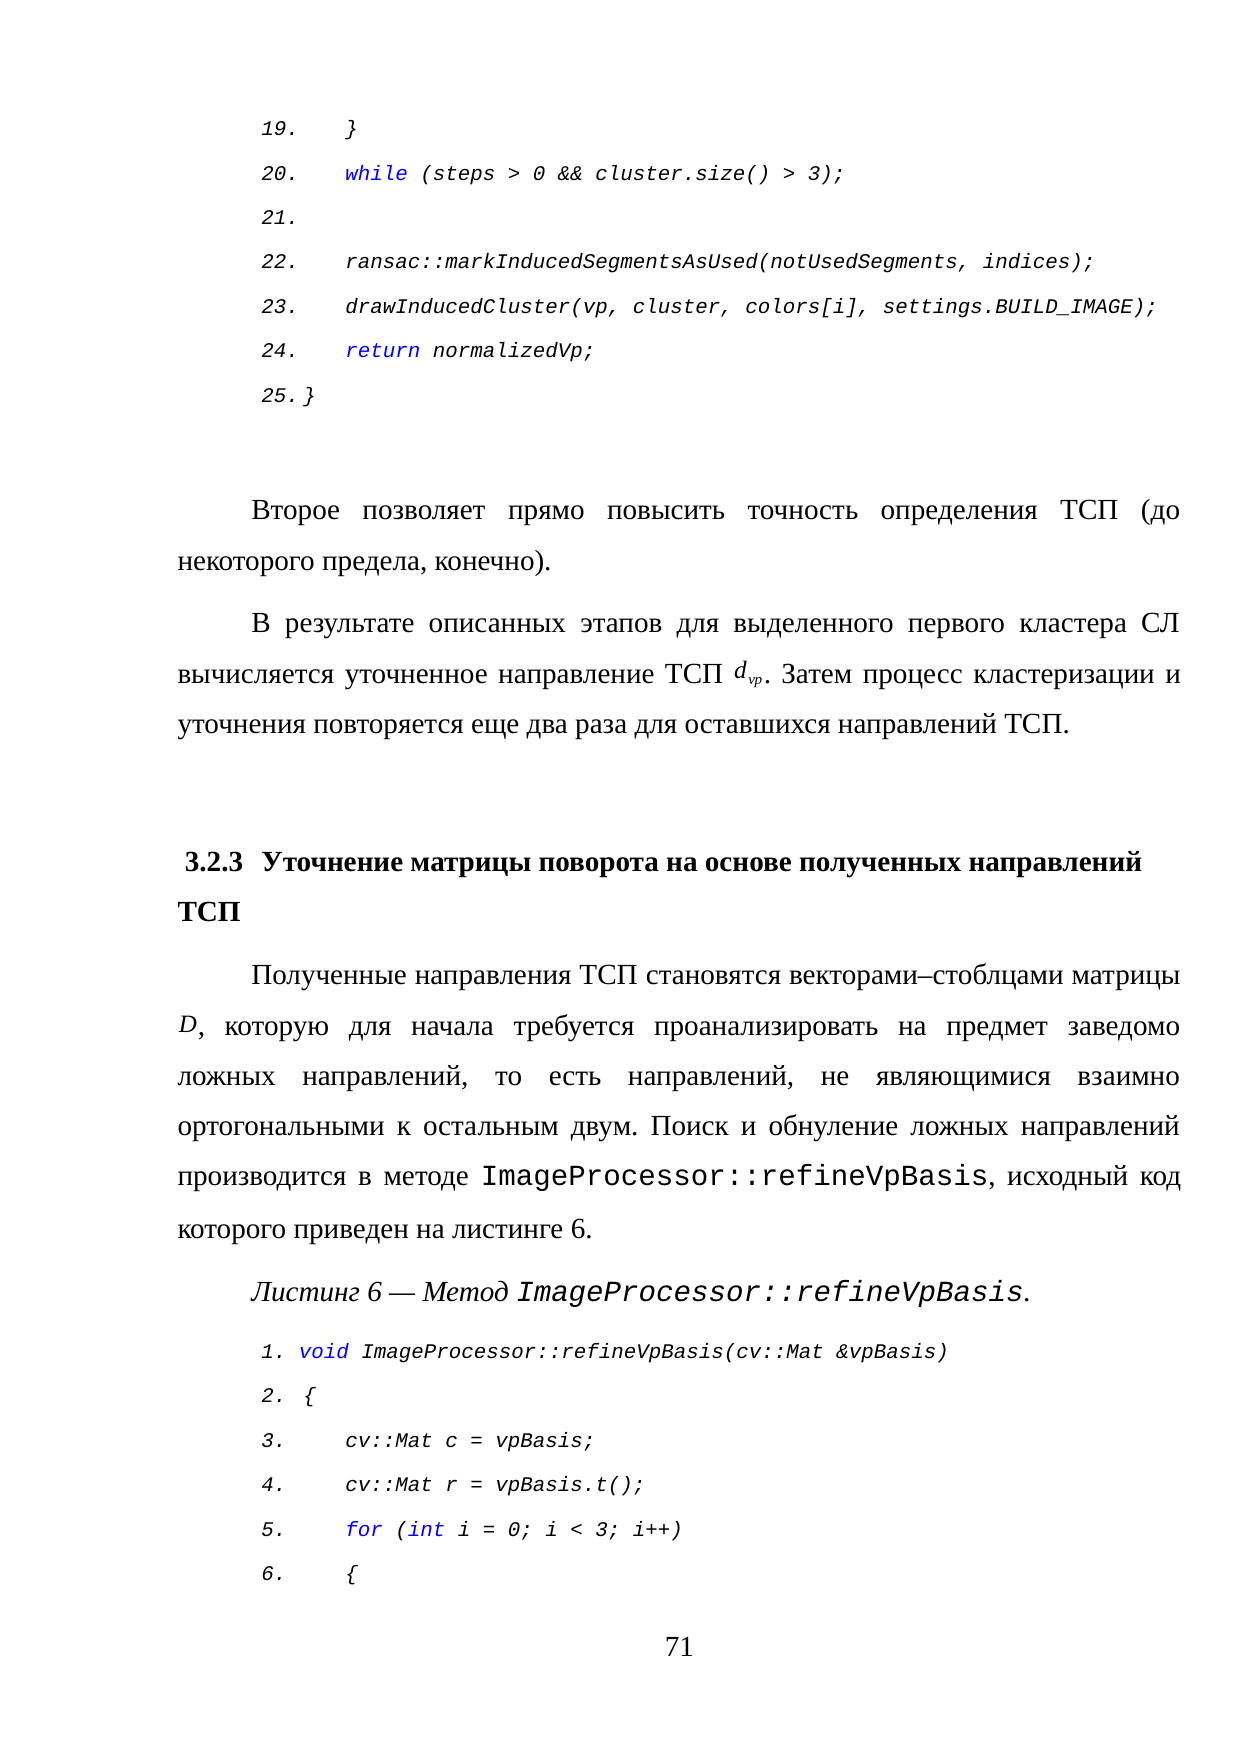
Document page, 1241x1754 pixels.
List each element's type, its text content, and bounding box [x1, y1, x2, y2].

list while (steps > 0 && cluster.size() > 3); [261, 163, 1181, 186]
list } [261, 385, 1181, 409]
text В результате описанных этапов для выделенного первого кластера СЛ вычисляется уточненное направление ТСП . Затем процесс кластеризации и уточнения повторяется еще два раза для оставшихся направлений ТСП. [177, 605, 1181, 739]
subtitle Уточнение матрицы поворота на основе полученных направлений ТСП [177, 844, 1181, 928]
list } [261, 118, 1181, 142]
list cv::Mat c = vpBasis; [261, 1430, 1181, 1453]
list return normalizedVp; [261, 341, 1181, 364]
list for (int i = 0; i < 3; i++) [261, 1519, 1181, 1542]
list { [261, 1563, 1181, 1587]
text Полученные направления ТСП становятся векторами–стоблцами матрицы , которую для начала требуется проанализировать на предмет заведомо ложных направлений, то есть направлений, не являющимися взаимно ортогональными к остальным двум. Поиск и обнуление ложных направлений производится в методе ImageProcessor::refineVpBasis, исходный код которого приведен на листинге 6. [177, 957, 1181, 1245]
list drawInducedCluster(vp, cluster, colors[i], settings.BUILD_IMAGE); [261, 296, 1181, 320]
list { [261, 1385, 1181, 1409]
list ransac::markInducedSegmentsAsUsed(notUsedSegments, indices); [261, 252, 1181, 275]
list cv::Mat r = vpBasis.t(); [261, 1474, 1181, 1498]
text Второе позволяет прямо повысить точность определения ТСП (до некоторого предела, конечно). [177, 492, 1181, 576]
list void ImageProcessor::refineVpBasis(cv::Mat &vpBasis) [261, 1341, 1181, 1364]
text Листинг 6 — Метод ImageProcessor::refineVpBasis. [177, 1274, 1181, 1310]
